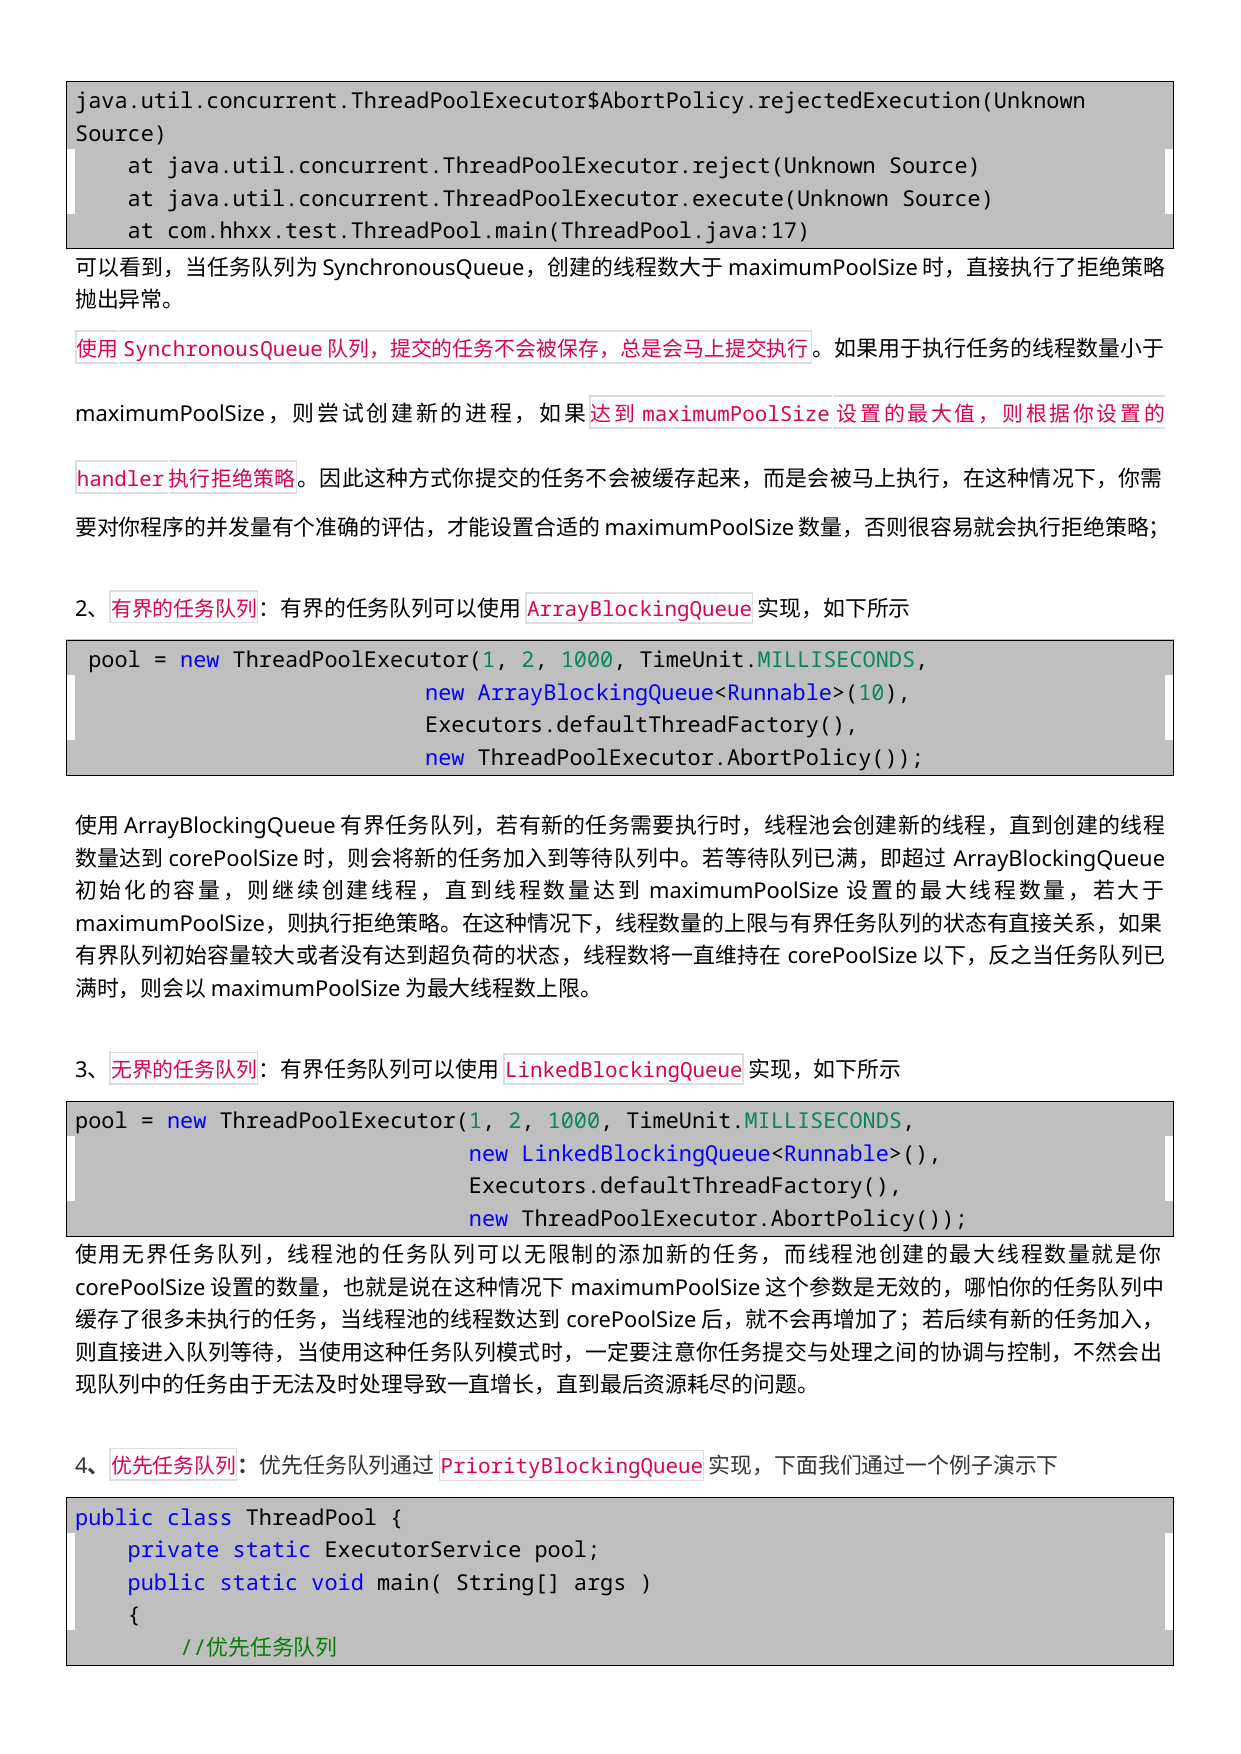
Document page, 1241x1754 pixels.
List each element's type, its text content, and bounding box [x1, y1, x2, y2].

text 使用SynchronousQueue队列，提交的任务不会被保存，总是会马上提交执行。如果用于执行任务的线程数量小于maximumPoolSize，则尝试创建新的进程，如果达到maximumPoolSize设置的最大值，则根据你设置的handler执行拒绝策略。因此这种方式你提交的任务不会被缓存起来，而是会被马上执行，在这种情况下，你需要对你程序的并发量有个准确的评估，才能设置合适的maximumPoolSize数量，否则很容易就会执行拒绝策略； [75, 314, 1165, 542]
text new ThreadPoolExecutor.AbortPolicy()); [67, 1198, 1173, 1236]
text 可以看到，当任务队列为SynchronousQueue，创建的线程数大于maximumPoolSize时，直接执行了拒绝策略抛出异常。 [75, 249, 1165, 314]
text at java.util.concurrent.ThreadPoolExecutor.execute(Unknown Source) [75, 181, 1165, 211]
text new LinkedBlockingQueue<Runnable>(), [75, 1136, 1165, 1169]
text 使用ArrayBlockingQueue有界任务队列，若有新的任务需要执行时，线程池会创建新的线程，直到创建的线程数量达到corePoolSize时，则会将新的任务加入到等待队列中。若等待队列已满，即超过ArrayBlockingQueue初始化的容量，则继续创建线程，直到线程数量达到maximumPoolSize设置的最大线程数量，若大于maximumPoolSize，则执行拒绝策略。在这种情况下，线程数量的上限与有界任务队列的状态有直接关系，如果有界队列初始容量较大或者没有达到超负荷的状态，线程数将一直维持在corePoolSize以下，反之当任务队列已满时，则会以maximumPoolSize为最大线程数上限。 [75, 808, 1165, 1003]
text pool = new ThreadPoolExecutor(1, 2, 1000, TimeUnit.MILLISECONDS, [67, 1102, 1173, 1136]
text Executors.defaultThreadFactory(), [75, 708, 1165, 737]
text public static void main( String[] args ) [75, 1565, 1165, 1598]
text { [75, 1598, 1165, 1627]
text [67, 82, 1173, 149]
text 4、优先任务队列：优先任务队列通过PriorityBlockingQueue实现，下面我们通过一个例子演示下 [75, 1432, 1165, 1497]
text public class ThreadPool { [67, 1498, 1173, 1533]
text 2、有界的任务队列：有界的任务队列可以使用ArrayBlockingQueue实现，如下所示 [75, 574, 1165, 639]
text //优先任务队列 [67, 1627, 1173, 1665]
text new ThreadPoolExecutor.AbortPolicy()); [67, 737, 1173, 775]
text private static ExecutorService pool; [75, 1533, 1165, 1565]
text pool = new ThreadPoolExecutor(1, 2, 1000, TimeUnit.MILLISECONDS, [67, 641, 1173, 675]
text Executors.defaultThreadFactory(), [75, 1169, 1165, 1198]
text new ArrayBlockingQueue<Runnable>(10), [75, 675, 1165, 708]
text at com.hhxx.test.ThreadPool.main(ThreadPool.java:17) [67, 211, 1173, 248]
text 使用无界任务队列，线程池的任务队列可以无限制的添加新的任务，而线程池创建的最大线程数量就是你corePoolSize设置的数量，也就是说在这种情况下maximumPoolSize这个参数是无效的，哪怕你的任务队列中缓存了很多未执行的任务，当线程池的线程数达到corePoolSize后，就不会再增加了；若后续有新的任务加入，则直接进入队列等待，当使用这种任务队列模式时，一定要注意你任务提交与处理之间的协调与控制，不然会出现队列中的任务由于无法及时处理导致一直增长，直到最后资源耗尽的问题。 [75, 1237, 1165, 1399]
text 3、无界的任务队列：有界任务队列可以使用LinkedBlockingQueue实现，如下所示 [75, 1036, 1165, 1101]
text at java.util.concurrent.ThreadPoolExecutor.reject(Unknown Source) [75, 149, 1165, 181]
